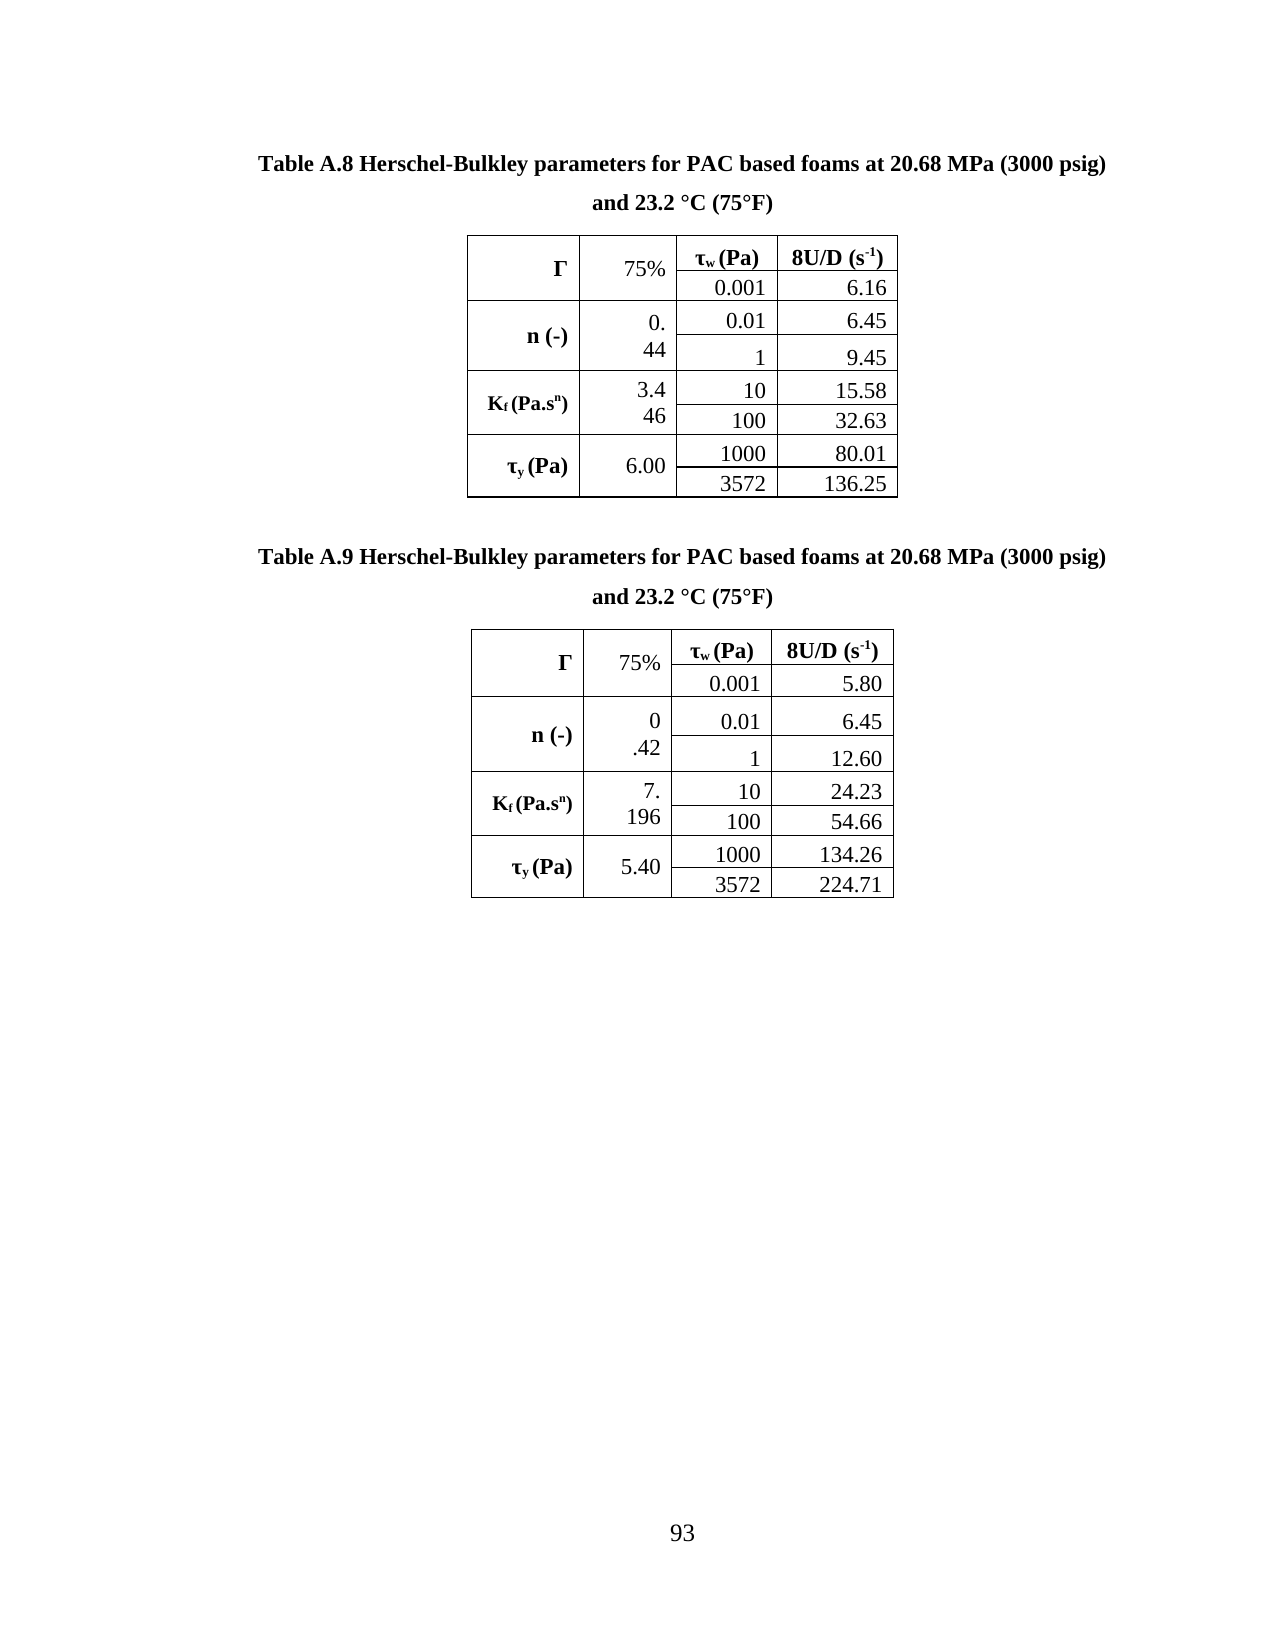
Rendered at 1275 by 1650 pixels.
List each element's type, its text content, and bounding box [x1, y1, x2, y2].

table_cell 24.23 [772, 772, 893, 805]
table_cell 0.001 [672, 665, 771, 696]
table_cell 3572 [672, 868, 771, 897]
table_cell 6.00 [580, 435, 676, 496]
table_cell 10 [677, 371, 777, 404]
table_header Γ [468, 236, 579, 300]
table_cell 1 [677, 335, 777, 370]
table_cell 136.25 [778, 468, 897, 496]
table_cell 6.45 [778, 301, 897, 334]
table_cell τy (Pa) [468, 435, 579, 496]
table_header 75% [580, 236, 676, 300]
table_cell 134.26 [772, 836, 893, 867]
table_cell 0.44 [580, 301, 676, 370]
table_cell 100 [672, 806, 771, 835]
table_header τw (Pa) [672, 630, 771, 663]
table_cell 80.01 [778, 435, 897, 466]
table_cell n (-) [472, 697, 583, 771]
table_cell 9.45 [778, 335, 897, 370]
table_cell 5.40 [584, 836, 671, 897]
table_cell 100 [677, 405, 777, 434]
table_header 8U/D (s-1) [772, 630, 893, 663]
table_header τw (Pa) [677, 236, 777, 270]
table_cell 1000 [672, 836, 771, 867]
table_cell 0.01 [677, 301, 777, 334]
table_cell 0.01 [672, 697, 771, 735]
table_cell 224.71 [772, 868, 893, 897]
table_cell Kf (Pa.sn) [472, 772, 583, 835]
table_header Γ [472, 630, 583, 696]
table_cell 6.45 [772, 697, 893, 735]
table_cell 0.42 [584, 697, 671, 771]
table_cell 0.001 [677, 271, 777, 300]
table_cell 1 [672, 736, 771, 771]
text Table A.8 Herschel-Bulkley parameters for PAC based foams at 20.68 MPa (3000 psig) and 23.2 °C (75°F) [240, 150, 1125, 216]
table_cell 1000 [677, 435, 777, 466]
table_cell n (-) [468, 301, 579, 370]
table_cell 54.66 [772, 806, 893, 835]
table_cell 15.58 [778, 371, 897, 404]
table_cell 3.446 [580, 371, 676, 434]
table_cell 5.80 [772, 665, 893, 696]
table_header 75% [584, 630, 671, 696]
table_cell 6.16 [778, 271, 897, 300]
table_cell 10 [672, 772, 771, 805]
table_cell τy (Pa) [472, 836, 583, 897]
table_cell Kf (Pa.sn) [468, 371, 579, 434]
table_cell 12.60 [772, 736, 893, 771]
table_cell 3572 [677, 468, 777, 496]
table_header 8U/D (s-1) [778, 236, 897, 270]
table_cell 7.196 [584, 772, 671, 835]
table_cell 32.63 [778, 405, 897, 434]
text Table A.9 Herschel-Bulkley parameters for PAC based foams at 20.68 MPa (3000 psig) and 23.2 °C (75°F) [240, 543, 1125, 609]
